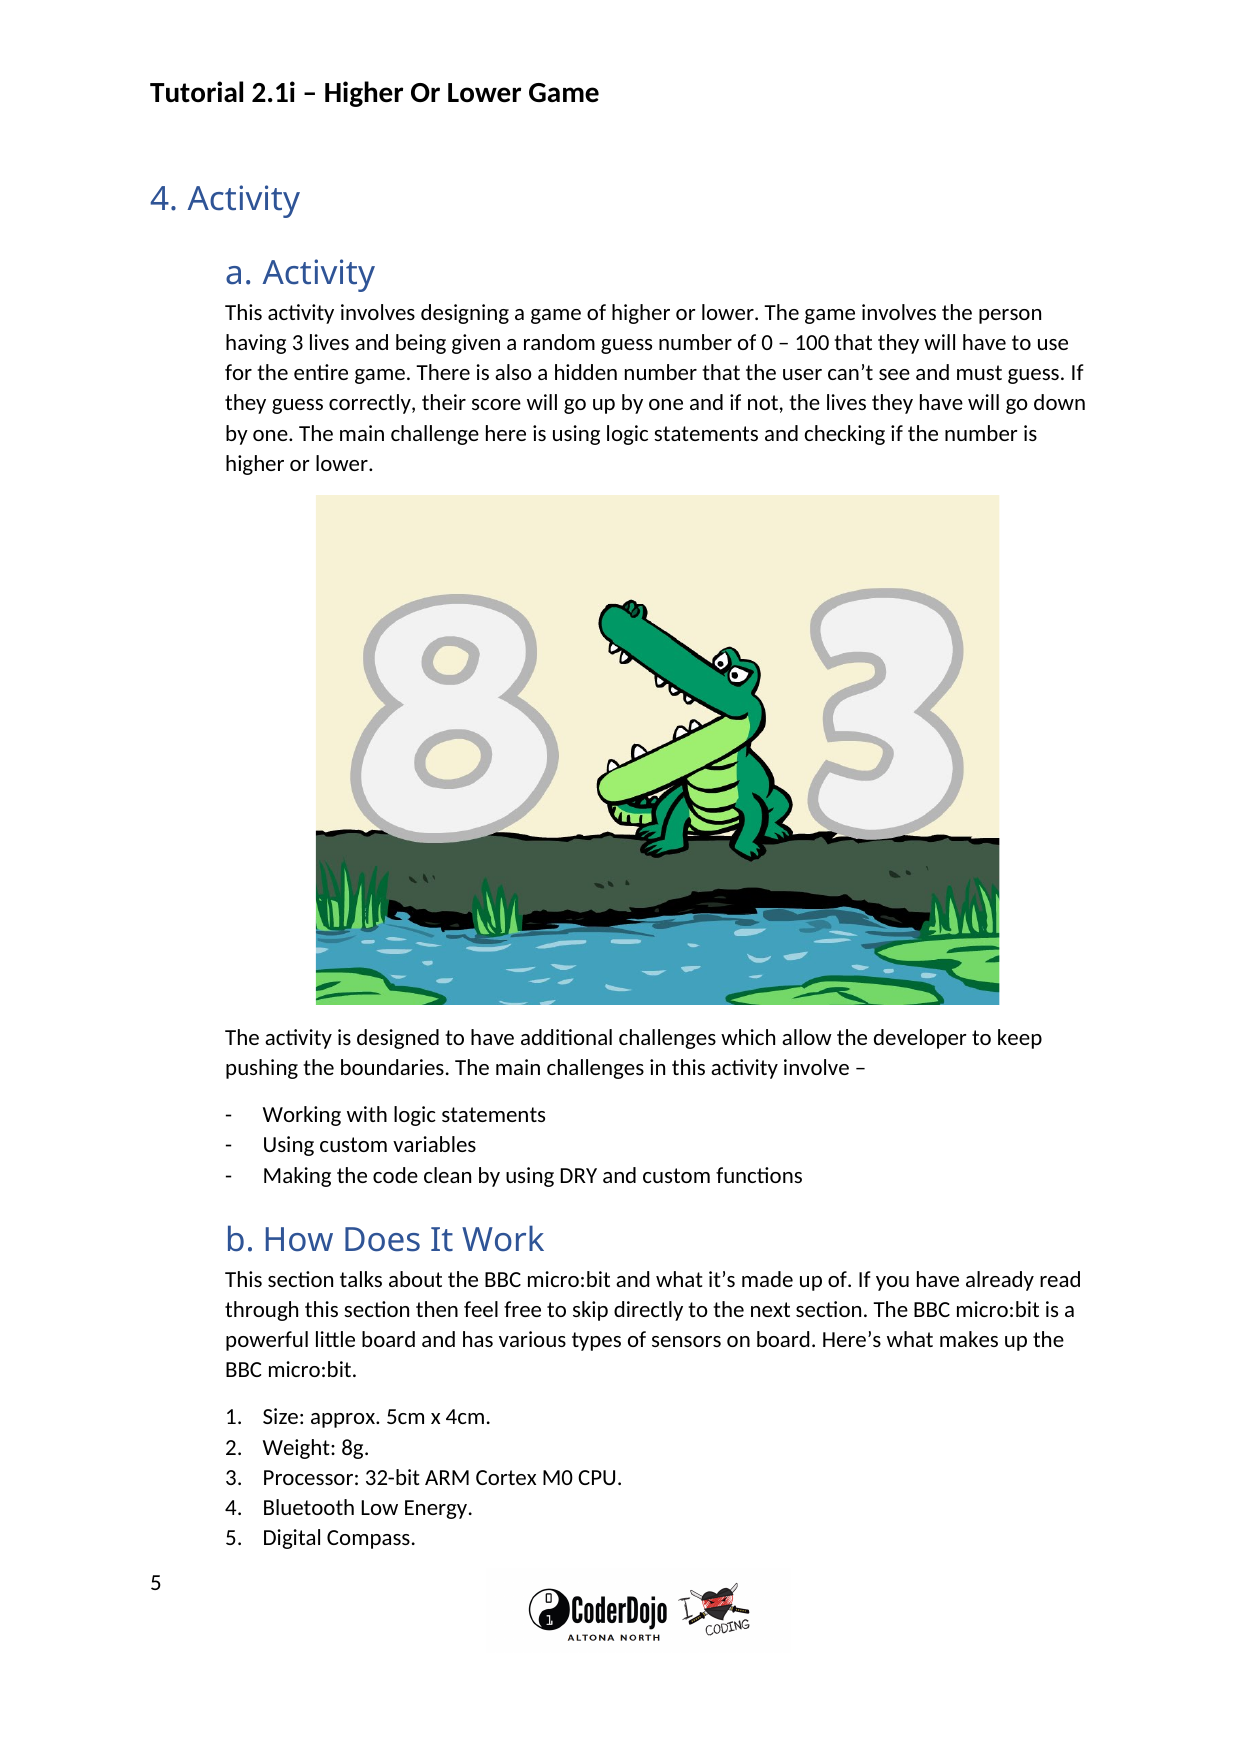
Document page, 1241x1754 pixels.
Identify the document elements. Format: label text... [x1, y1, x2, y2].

picture [486, 1568, 792, 1653]
list Processor: 32-bit ARM Cortex M0 CPU. [225, 1463, 1090, 1491]
list Making the code clean by using DRY and custom functions [225, 1161, 1090, 1189]
list Weight: 8g. [225, 1433, 1090, 1461]
text This activity involves designing a game of higher or lower. The game involves the person having 3 lives and being given a random guess number of 0 – 100 that they will have to use for the entire game. There is also a hidden number that the user can’t see and must guess. If they guess correctly, their score will go up by one and if not, the lives they have will go down by one. The main challenge here is using logic statements and checking if the number is higher or lower. [225, 298, 1090, 477]
list Bluetooth Low Energy. [225, 1493, 1090, 1521]
picture [315, 495, 1000, 1005]
subtitle Activity [225, 249, 1090, 294]
subtitle Activity [150, 175, 1090, 220]
list Working with logic statements [225, 1100, 1090, 1128]
text The activity is designed to have additional challenges which allow the developer to keep pushing the boundaries. The main challenges in this activity involve – [225, 1023, 1090, 1081]
subtitle How Does It Work [225, 1216, 1090, 1261]
text This section talks about the BBC micro:bit and what it’s made up of. If you have already read through this section then feel free to skip directly to the next section. The BBC micro:bit is a powerful little board and has various types of sensors on board. Here’s what makes up the BBC micro:bit. [225, 1265, 1090, 1383]
list Digital Compass. [225, 1523, 1090, 1551]
list Size: approx. 5cm x 4cm. [225, 1402, 1090, 1430]
list Using custom variables [225, 1131, 1090, 1158]
